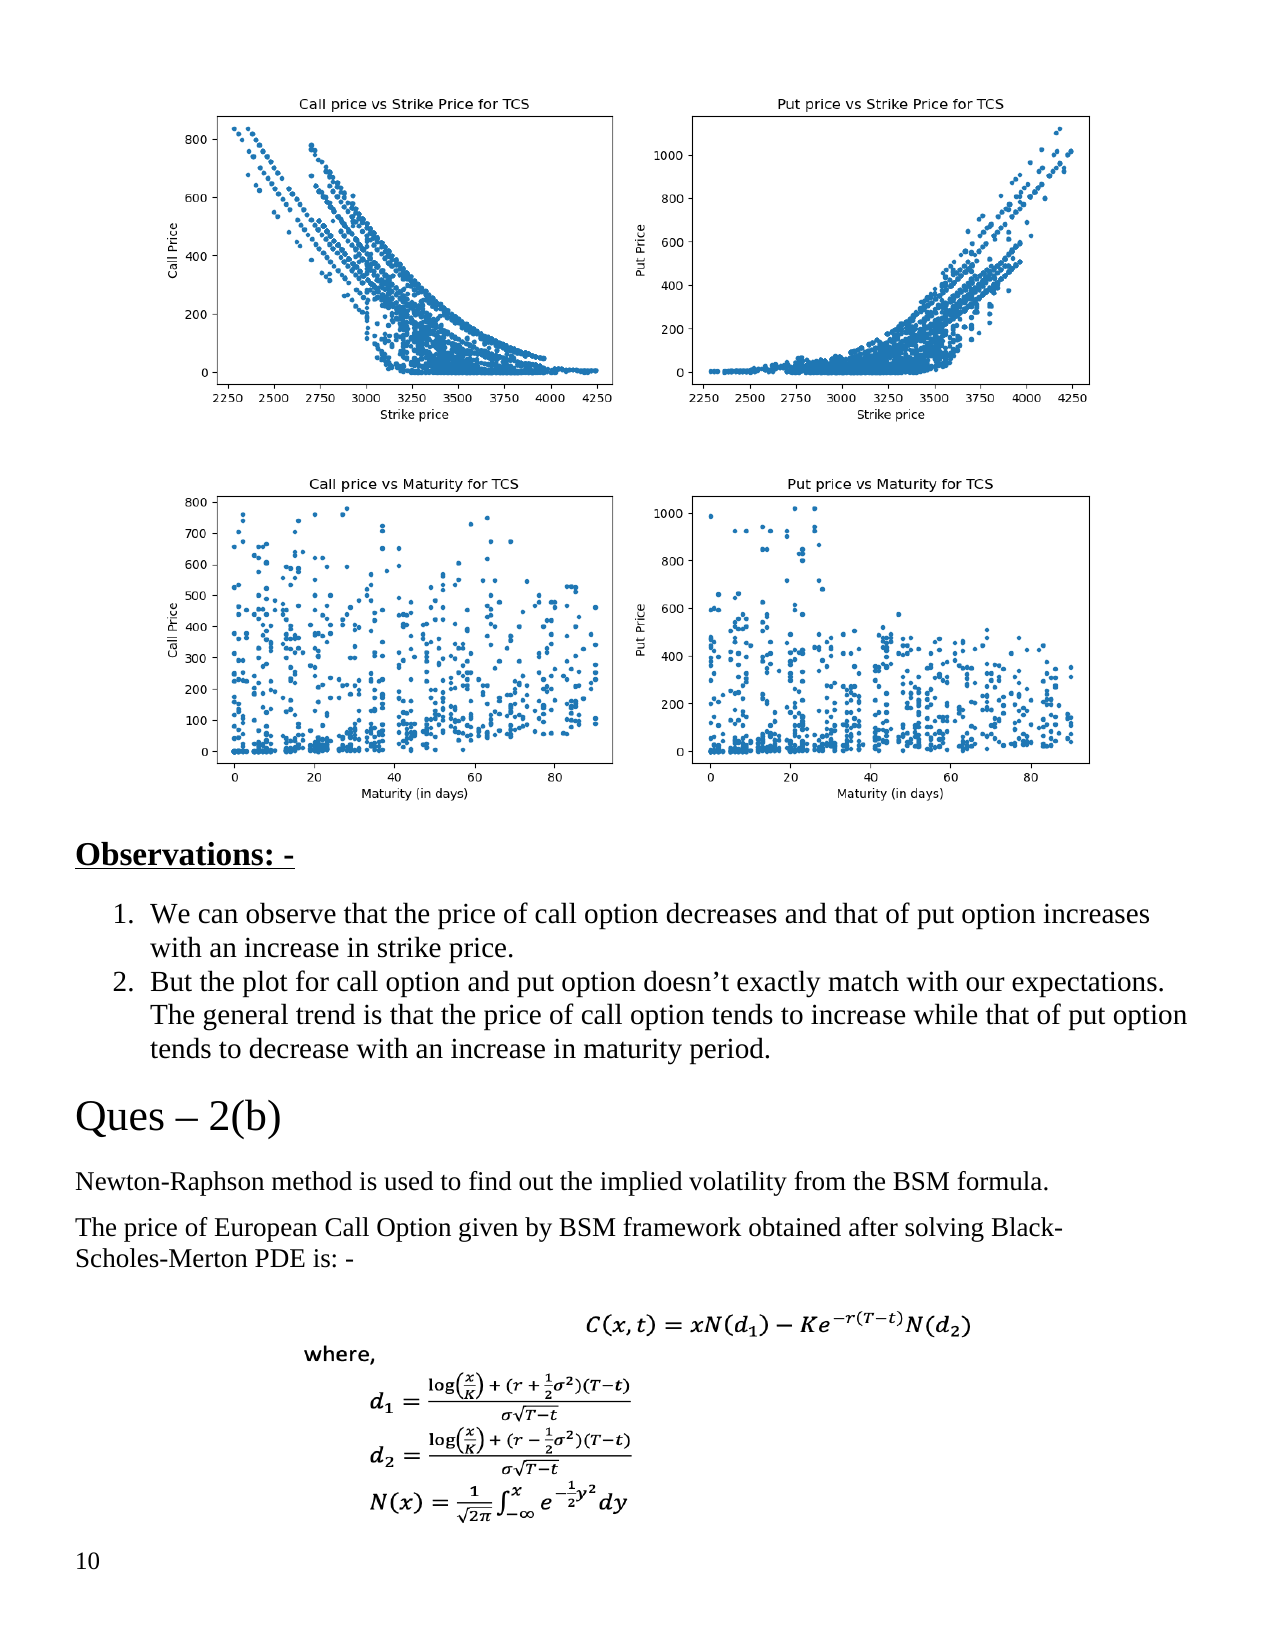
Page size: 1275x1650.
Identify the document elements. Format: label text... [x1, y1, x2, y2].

picture [297, 1307, 978, 1541]
list But the plot for call option and put option doesn’t exactly match with our expectations. The general trend is that the price of call option tends to increase while that of put option tends to decrease with an increase in maturity period. [112, 964, 1200, 1064]
text Newton-Raphson method is used to find out the implied volatility from the BSM formula. [75, 1165, 1200, 1196]
text Observations: - [75, 834, 1200, 873]
text Scholes-Merton PDE is: - [75, 1242, 1200, 1274]
picture [75, 454, 1200, 801]
list We can observe that the price of call option decreases and that of put option increases with an increase in strike price. [112, 897, 1200, 964]
subtitle Ques – 2(b) [75, 1089, 1200, 1140]
picture [75, 75, 1200, 422]
text The price of European Call Option given by BSM framework obtained after solving Black- [75, 1211, 1200, 1242]
